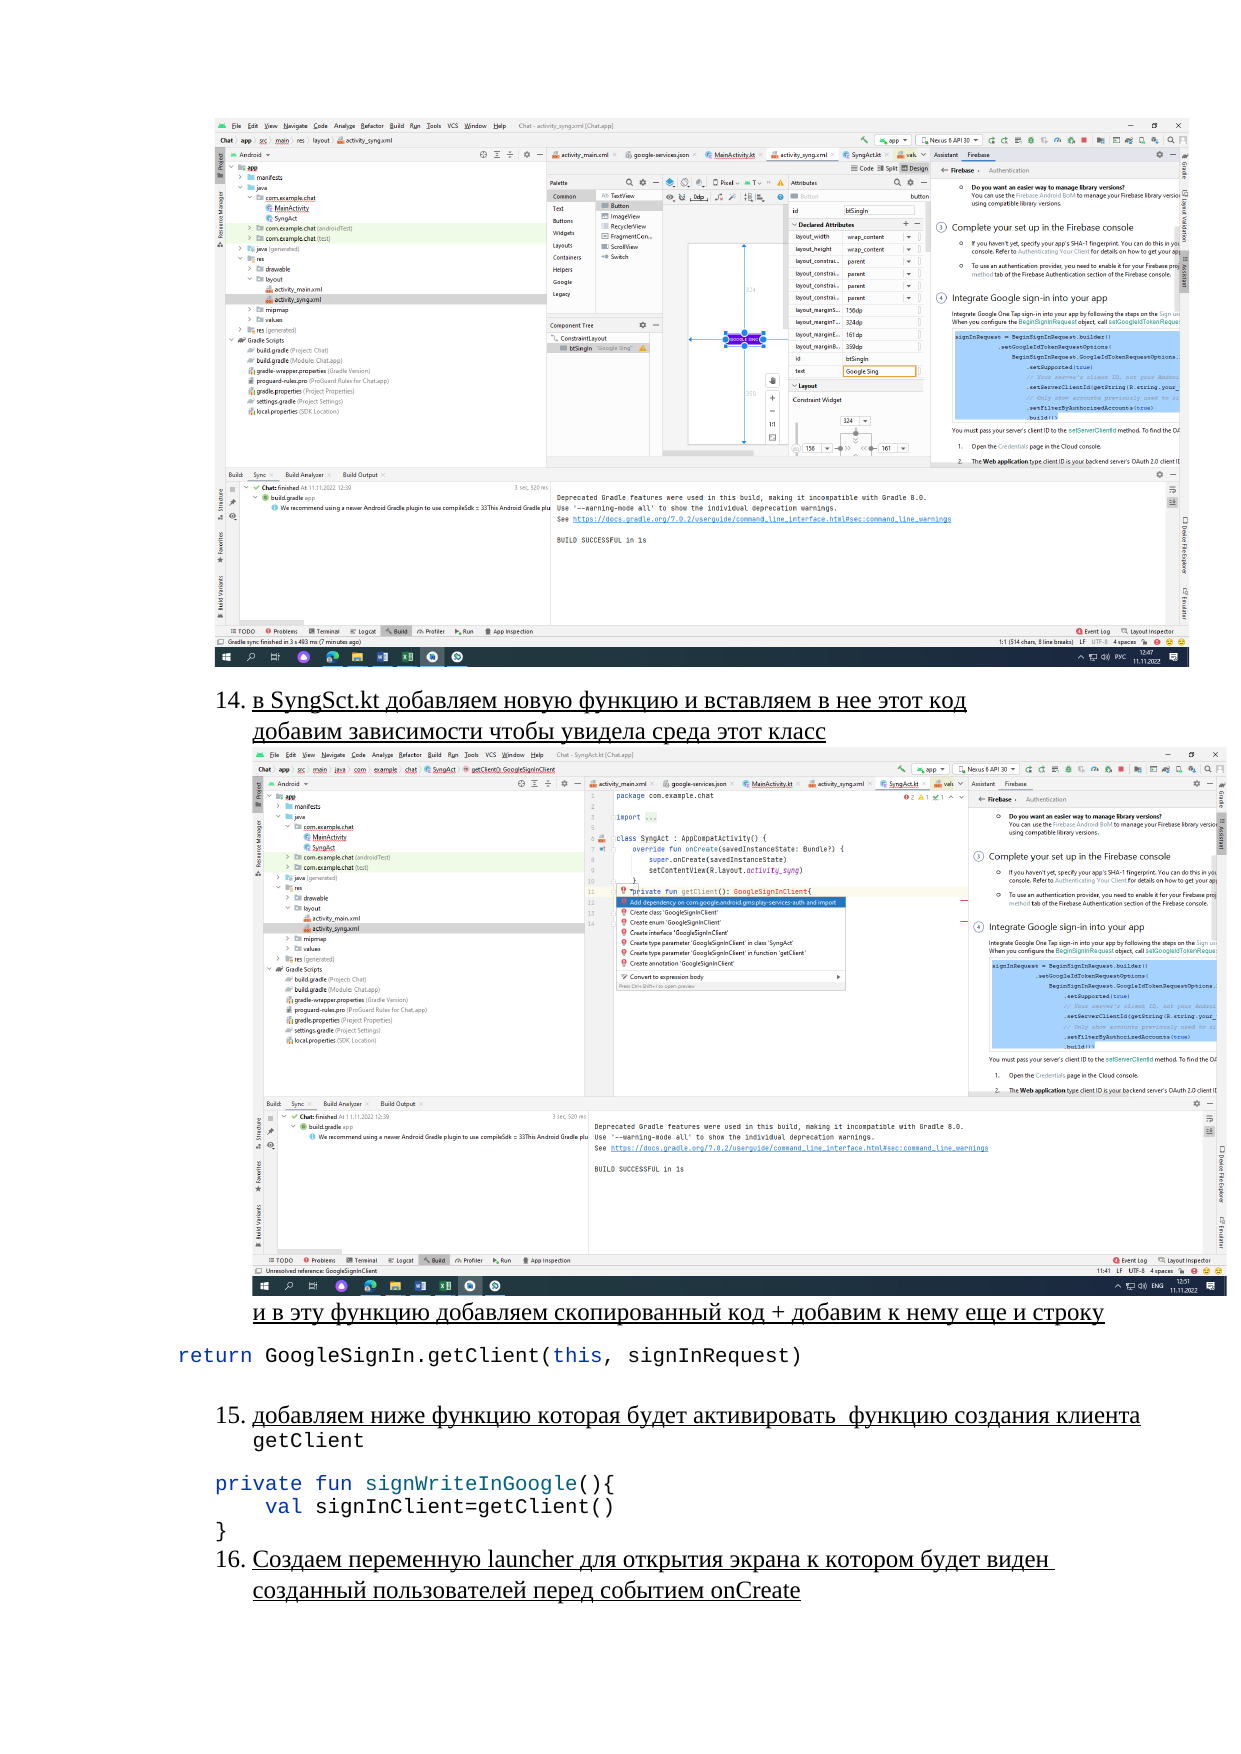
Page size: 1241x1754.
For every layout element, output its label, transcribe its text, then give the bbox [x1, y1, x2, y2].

list добавим зависимости чтобы увидела среда этот класс [252, 716, 1152, 745]
text private fun signWriteInGoogle(){ val signInClient=getClient() } [215, 1473, 1152, 1544]
picture [214, 118, 1190, 667]
text return GoogleSignIn.getClient(this, signInRequest) [177, 1345, 1152, 1369]
list и в эту функцию добавляем скопированный код + добавим к нему еще и строку [252, 1297, 1152, 1326]
list в SyngSct.kt добавляем новую функцию и вставляем в нее этот код [215, 685, 1152, 714]
list добавляем ниже функцию которая будет активировать функцию создания клиента getClient [215, 1400, 1152, 1454]
picture [252, 747, 1227, 1296]
list Создаем переменную launcher для открытия экрана к котором будет виден созданный пользователей перед событием onCreate [215, 1544, 1152, 1603]
